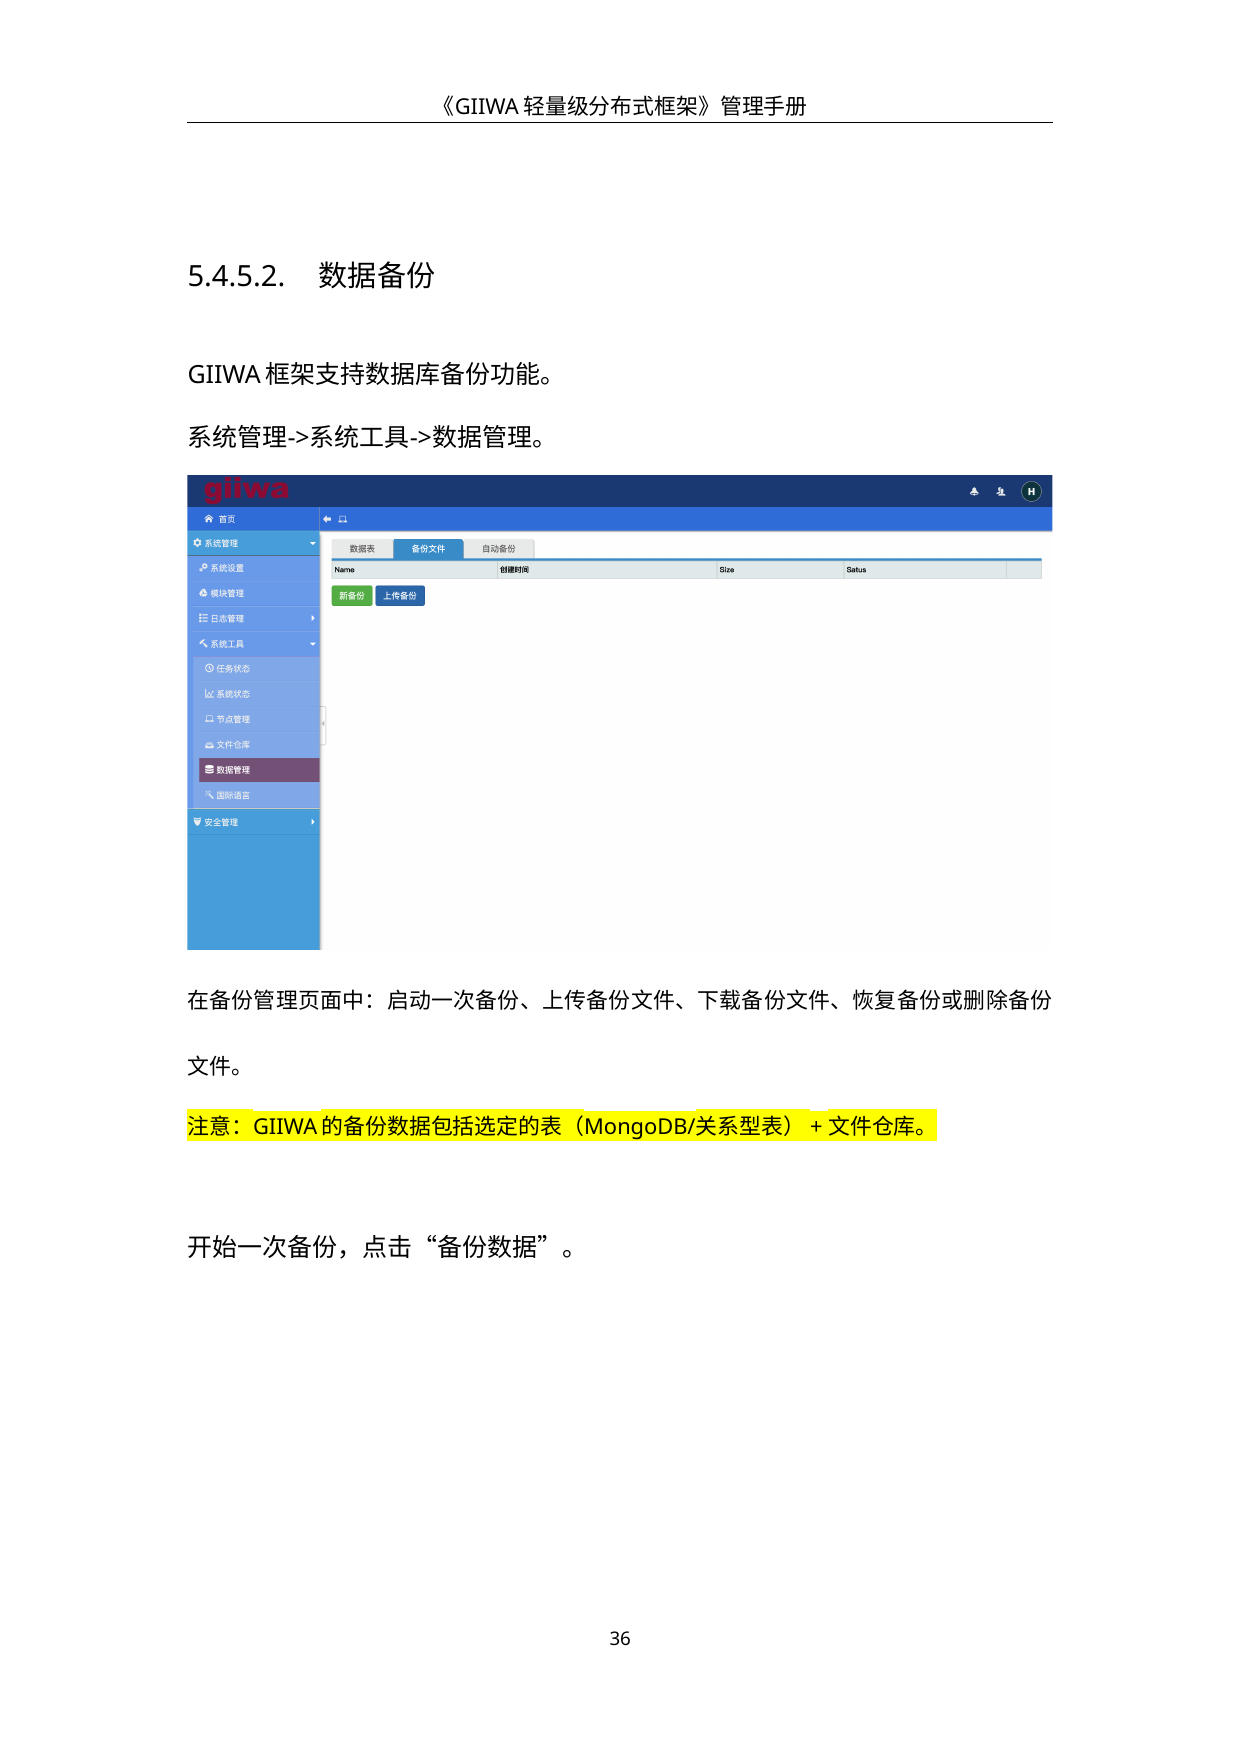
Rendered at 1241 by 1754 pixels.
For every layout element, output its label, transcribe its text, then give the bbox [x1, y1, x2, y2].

text GIIWA框架支持数据库备份功能。 [187, 351, 1053, 395]
text 开始一次备份，点击“备份数据”。 [187, 1224, 1053, 1268]
subtitle 数据备份 [187, 251, 1053, 296]
text 系统管理->系统工具->数据管理。 [187, 413, 1053, 457]
text 注意：GIIWA的备份数据包括选定的表（MongoDB/关系型表） + 文件仓库。 [187, 1103, 1053, 1147]
text 在备份管理页面中：启动一次备份、上传备份文件、下载备份文件、恢复备份或删除备份文件。 [187, 977, 1053, 1087]
picture [187, 475, 1053, 950]
